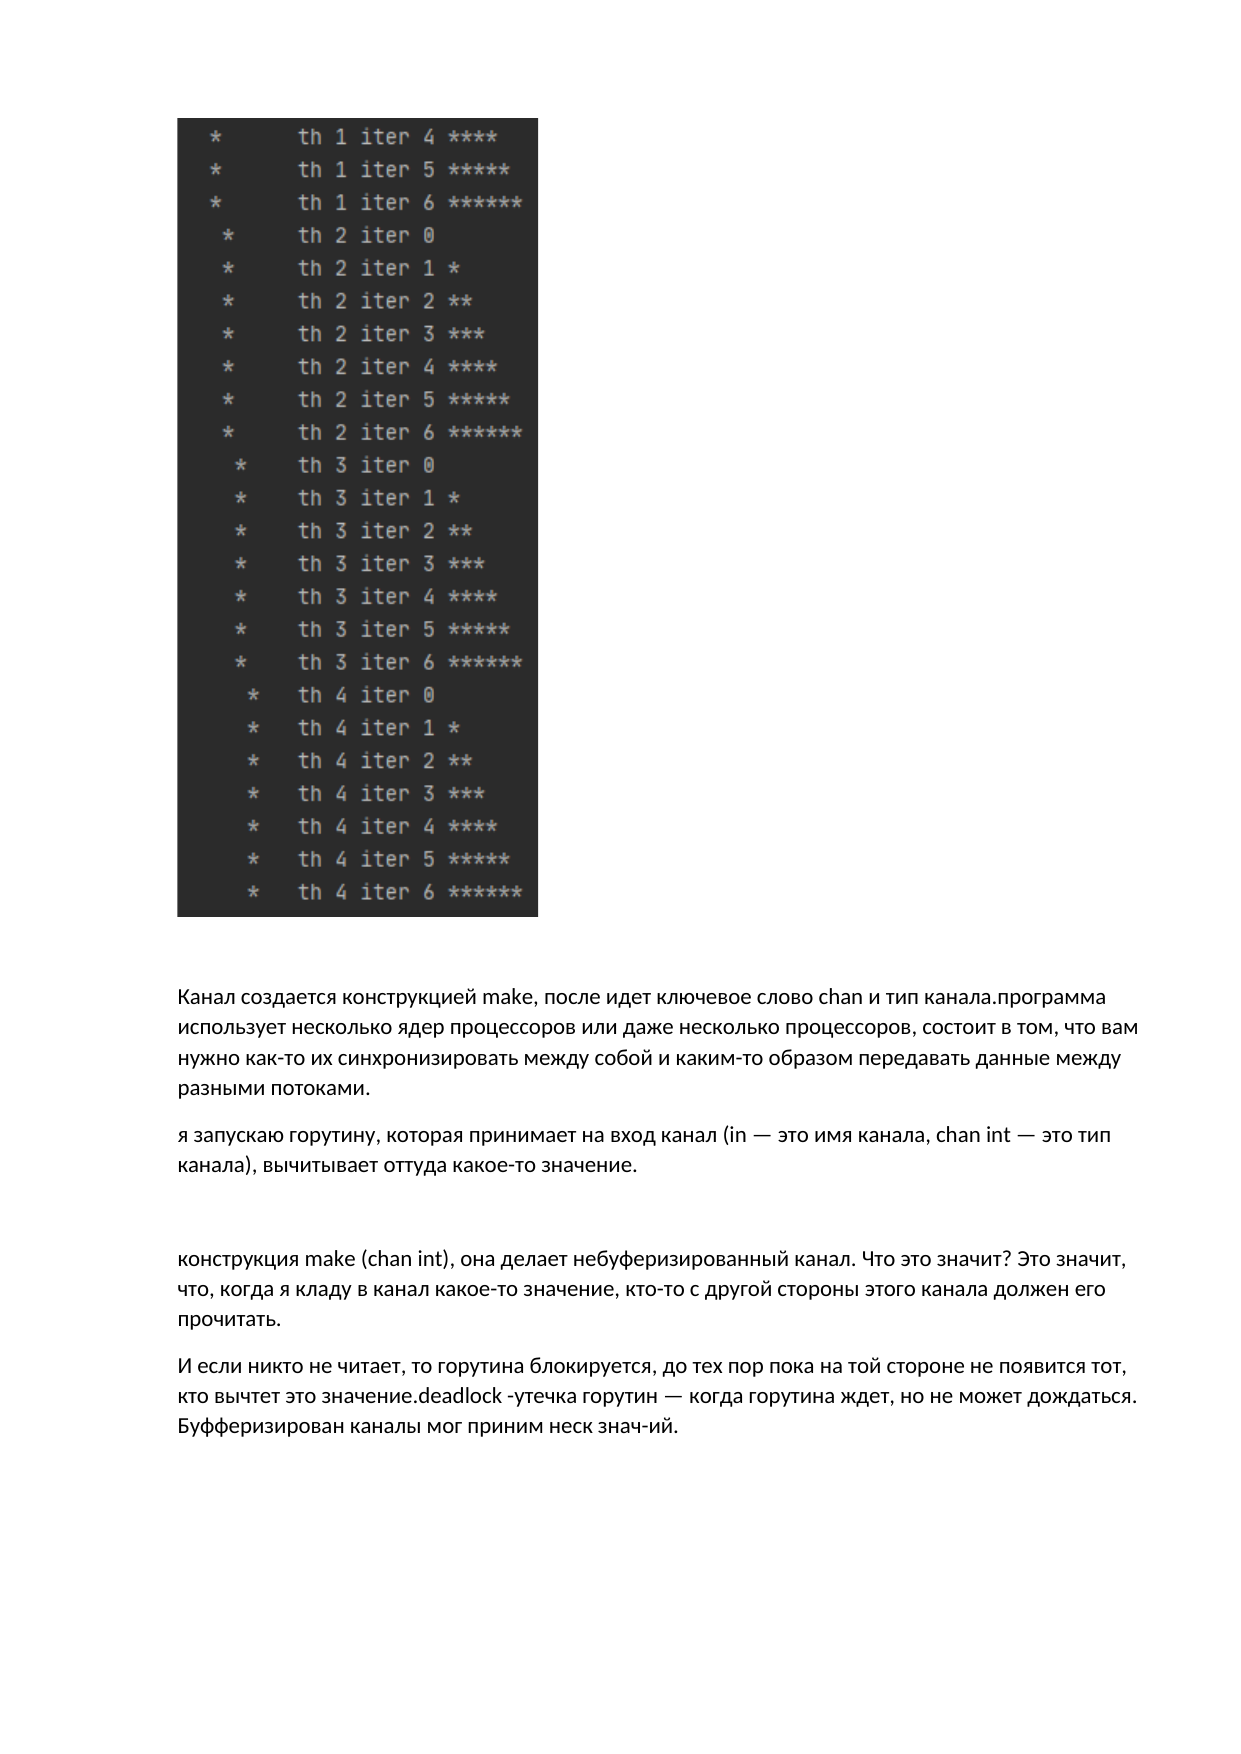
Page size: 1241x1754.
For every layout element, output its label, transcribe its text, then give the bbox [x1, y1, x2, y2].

picture [177, 118, 539, 917]
text Канал создается конструкцией make, после идет ключевое слово chan и тип канала.программа использует несколько ядер процессоров или даже несколько процессоров, состоит в том, что вам нужно как-то их синхронизировать между собой и каким-то образом передавать данные между разными потоками. [177, 982, 1152, 1101]
text я запускаю горутину, которая принимает на вход канал (in — это имя канала, chan int — это тип канала), вычитывает оттуда какое-то значение. [177, 1120, 1152, 1178]
text конструкция make (chan int), она делает небуферизированный канал. Что это значит? Это значит, что, когда я кладу в канал какое-то значение, кто-то с другой стороны этого канала должен его прочитать. [177, 1244, 1152, 1332]
text И если никто не читает, то горутина блокируется, до тех пор пока на той стороне не появится тот, кто вычтет это значение.deadlock -утечка горутин — когда горутина ждет, но не может дождаться. Буфферизирован каналы мог приним неск знач-ий. [177, 1351, 1152, 1439]
